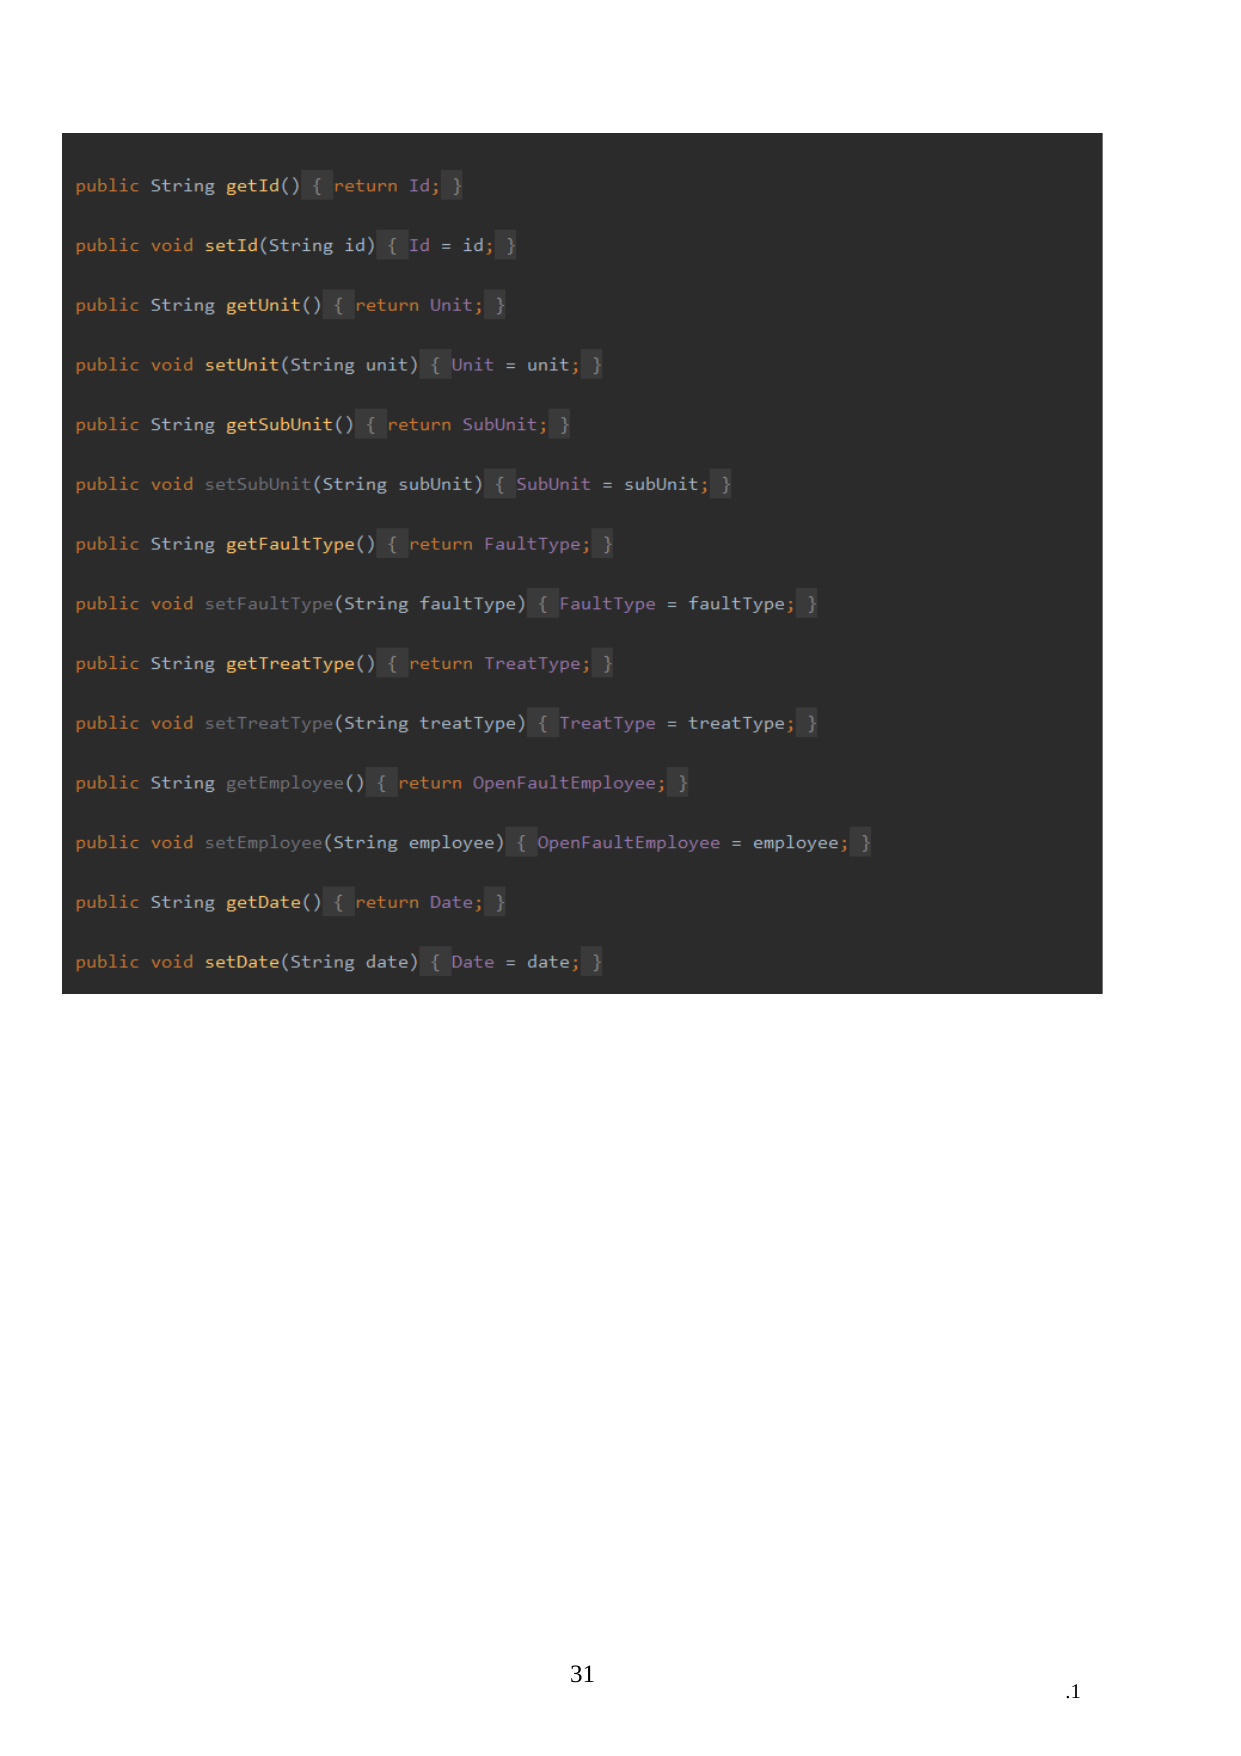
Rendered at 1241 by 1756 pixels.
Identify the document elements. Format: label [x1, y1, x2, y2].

picture [62, 133, 1103, 994]
